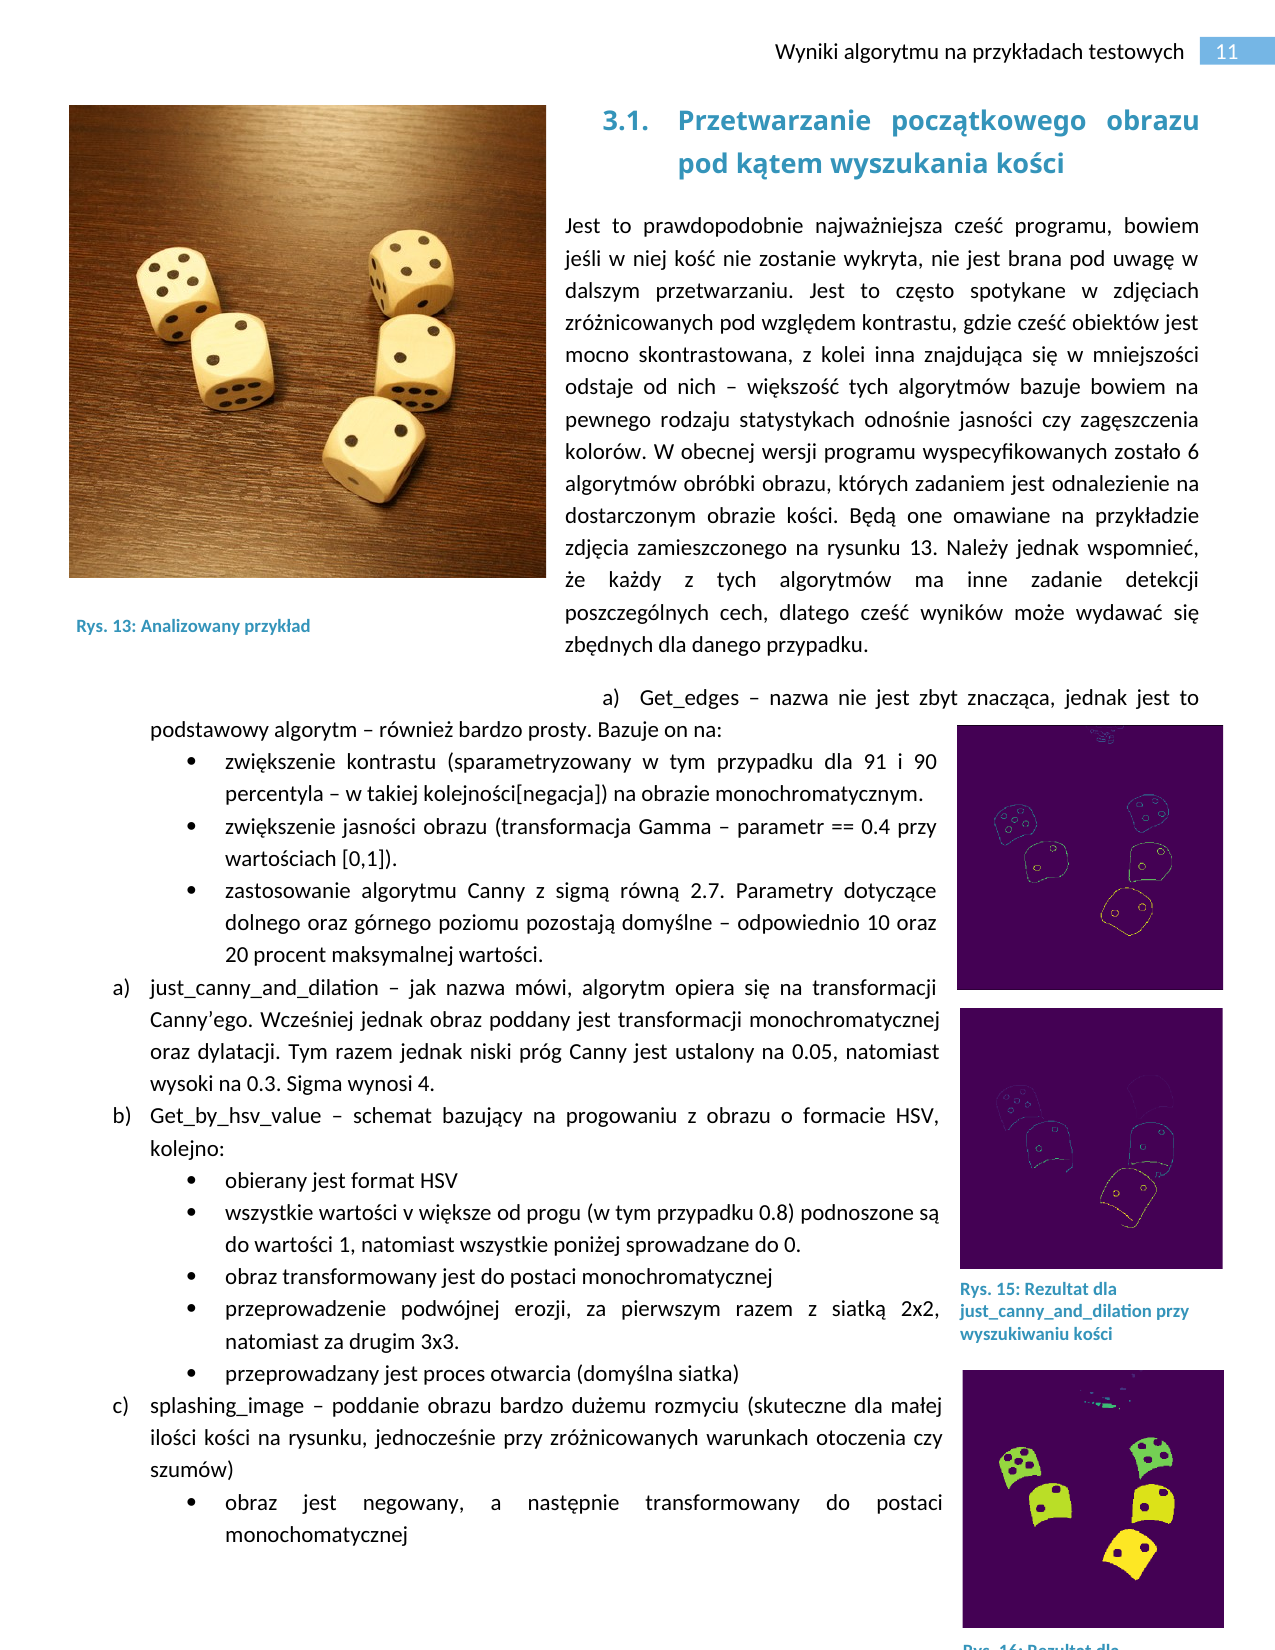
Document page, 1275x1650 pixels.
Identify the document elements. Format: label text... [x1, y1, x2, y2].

list Get_edges – nazwa nie jest zbyt znacząca, jednak jest to podstawowy algorytm – również bardzo prosty. Bazuje on na: [112, 683, 1200, 743]
picture [962, 1370, 1224, 1628]
picture [957, 725, 1224, 990]
text Jest to prawdopodobnie najważniejsza cześć programu, bowiem jeśli w niej kość nie zostanie wykryta, nie jest brana pod uwagę w dalszym przetwarzaniu. Jest to często spotykane w zdjęciach zróżnicowanych pod względem kontrastu, gdzie cześć obiektów jest mocno skontrastowana, z kolei inna znajdująca się w mniejszości odstaje od nich – większość tych algorytmów bazuje bowiem na pewnego rodzaju statystykach odnośnie jasności czy zagęszczenia kolorów. W obecnej wersji programu wyspecyfikowanych zostało 6 algorytmów obróbki obrazu, których zadaniem jest odnalezienie na dostarczonym obrazie kości. Będą one omawiane na przykładzie zdjęcia zamieszczonego na rysunku 13. Należy jednak wspomnieć, że każdy z tych algorytmów ma inne zadanie detekcji poszczególnych cech, dlatego cześć wyników może wydawać się zbędnych dla danego przypadku. [75, 212, 1200, 658]
picture [960, 1008, 1223, 1269]
subtitle Przetwarzanie początkowego obrazu pod kątem wyszukania kości [112, 102, 1200, 181]
list zastosowanie algorytmu Canny z sigmą równą 2.7. Parametry dotyczące dolnego oraz górnego poziomu pozostają domyślne – odpowiednio 10 oraz 20 procent maksymalnej wartości. [187, 876, 957, 968]
list zwiększenie jasności obrazu (transformacja Gamma – parametr == 0.4 przy wartościach [0,1]). [187, 812, 957, 872]
list zwiększenie kontrastu (sparametryzowany w tym przypadku dla 91 i 90 percentyla – w takiej kolejności[negacja]) na obrazie monochromatycznym. [187, 747, 957, 808]
list just_canny_and_dilation – jak nazwa mówi, algorytm opiera się na transformacji Canny’ego. Wcześniej jednak obraz poddany jest transformacji monochromatycznej oraz dylatacji. Tym razem jednak niski próg Canny jest ustalony na 0.05, natomiast wysoki na 0.3. Sigma wynosi 4. [112, 973, 1200, 1097]
list wszystkie wartości v większe od progu (w tym przypadku 0.8) podnoszone są do wartości 1, natomiast wszystkie poniżej sprowadzane do 0. [187, 1198, 960, 1258]
list obraz transformowany jest do postaci monochromatycznej [187, 1262, 1200, 1290]
list splashing_image – poddanie obrazu bardzo dużemu rozmyciu (skuteczne dla małej ilości kości na rysunku, jednocześnie przy zróżnicowanych warunkach otoczenia czy szumów) [112, 1391, 962, 1483]
picture [69, 105, 547, 578]
list obierany jest format HSV [187, 1166, 960, 1194]
list obraz jest negowany, a następnie transformowany do postaci monochomatycznej [187, 1488, 962, 1548]
list przeprowadzany jest proces otwarcia (domyślna siatka) [187, 1359, 1200, 1387]
list Get_by_hsv_value – schemat bazujący na progowaniu z obrazu o formacie HSV, kolejno: [112, 1101, 960, 1162]
list przeprowadzenie podwójnej erozji, za pierwszym razem z siatką 2x2, natomiast za drugim 3x3. [187, 1294, 1200, 1355]
